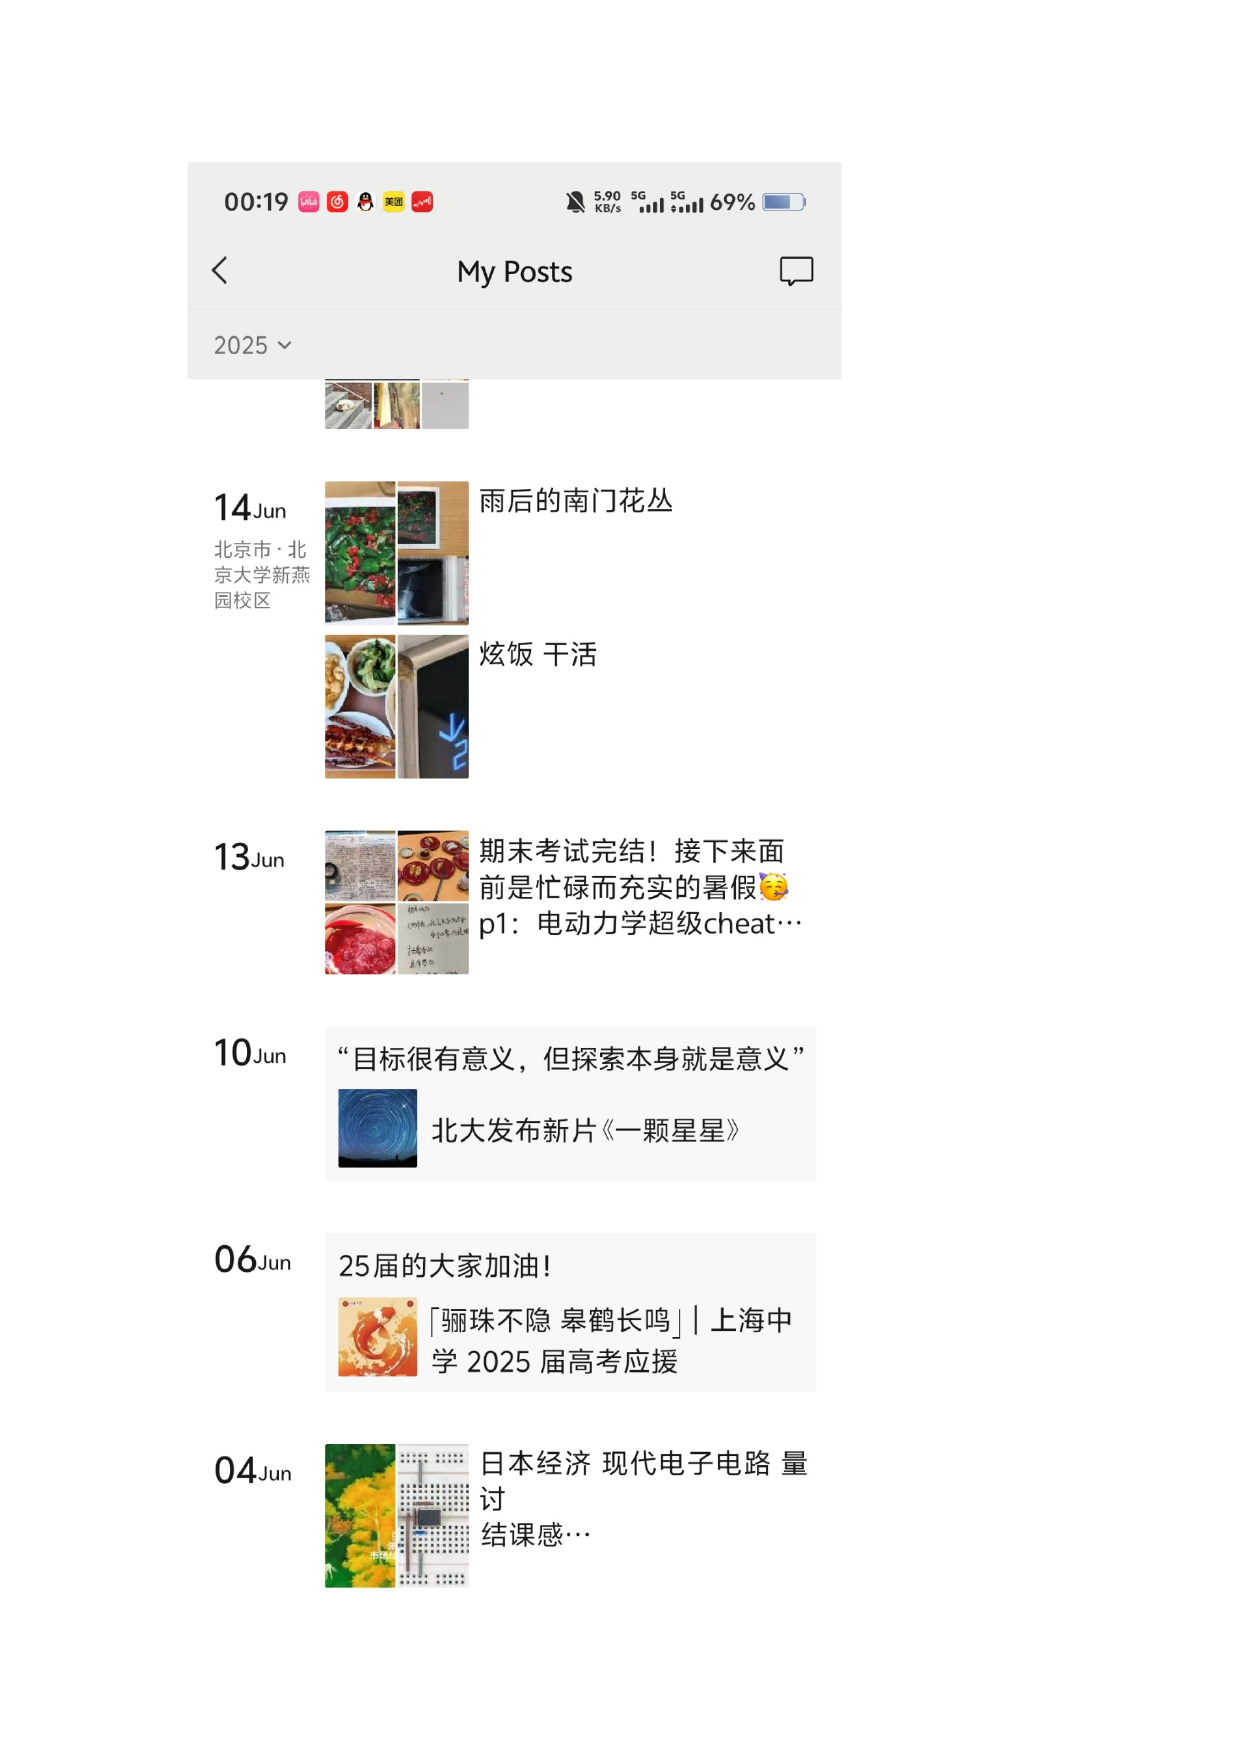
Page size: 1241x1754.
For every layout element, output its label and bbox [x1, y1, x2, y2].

picture [187, 162, 842, 1592]
